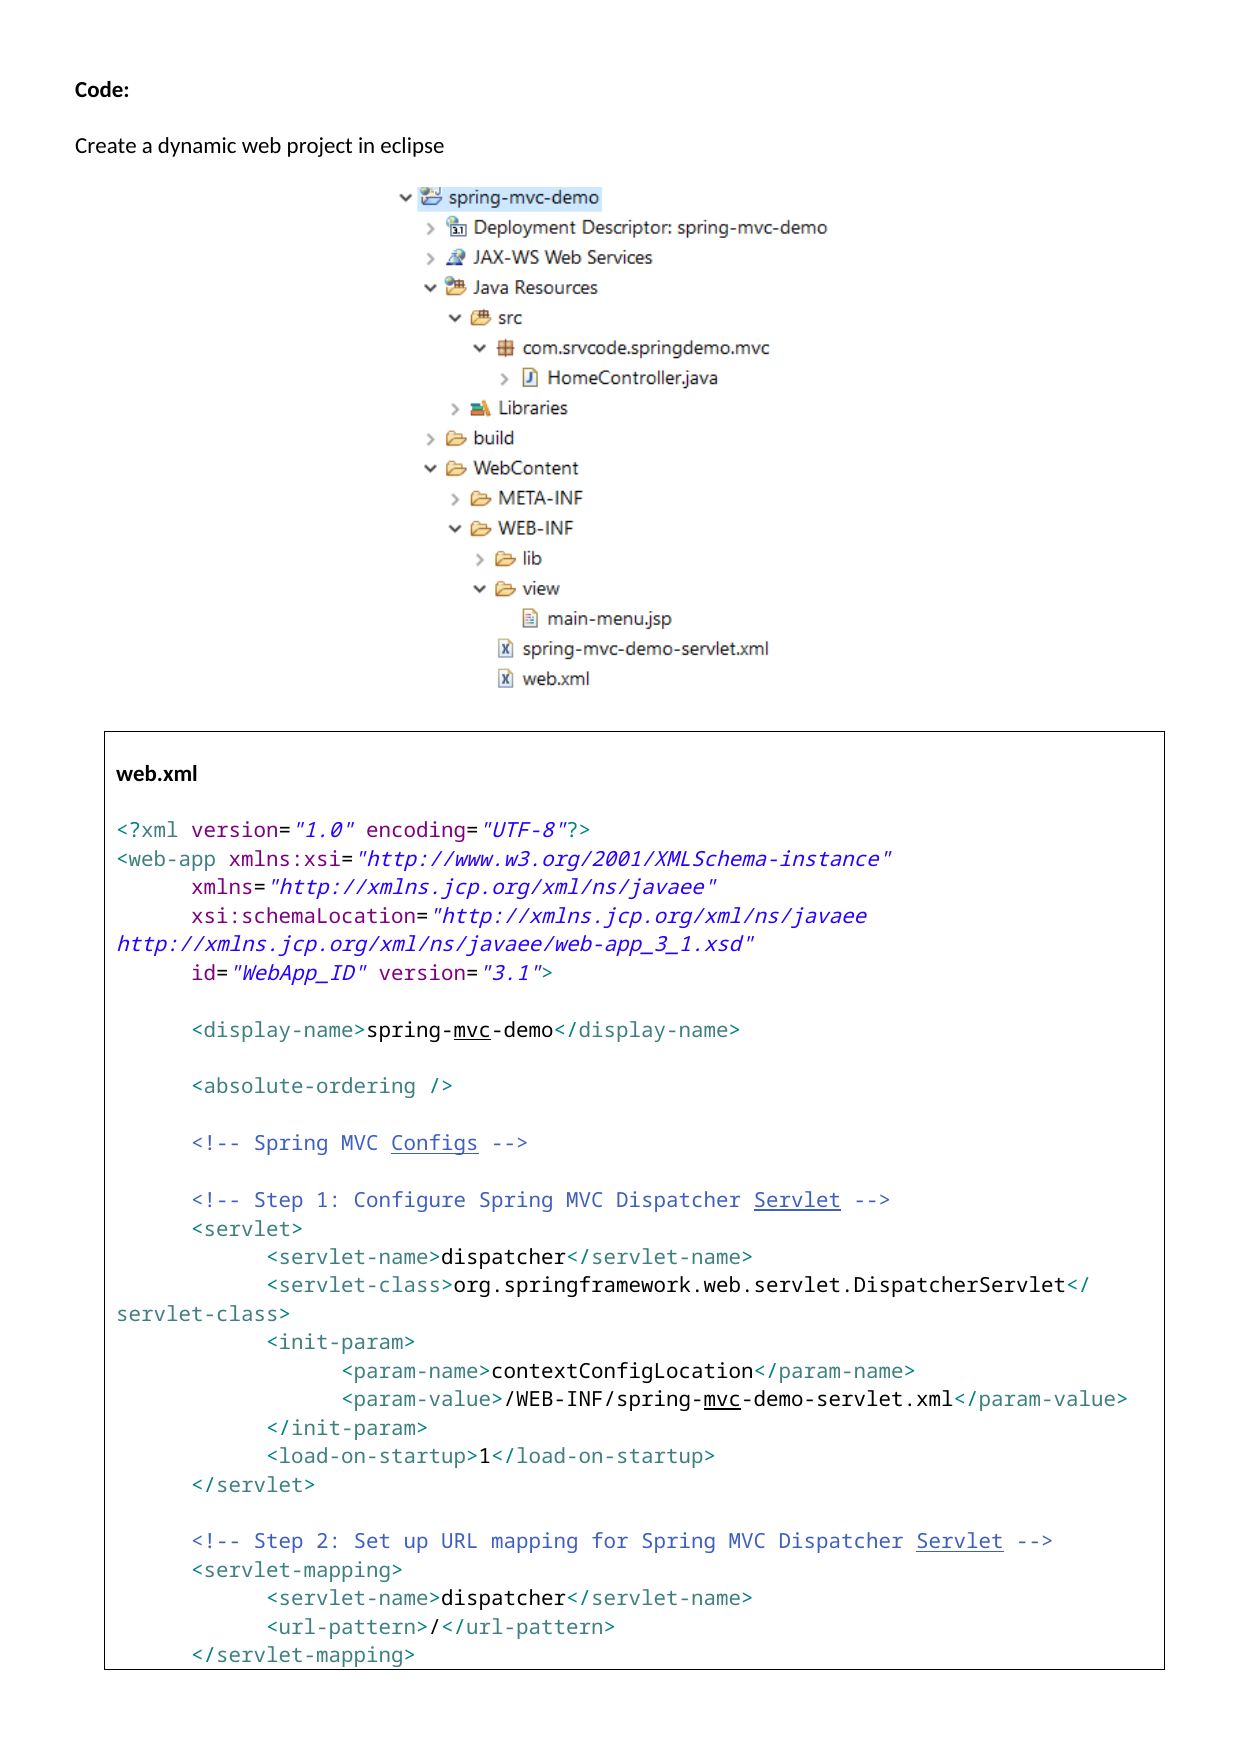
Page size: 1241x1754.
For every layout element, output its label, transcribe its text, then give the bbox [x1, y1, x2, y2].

picture [393, 187, 847, 703]
text Code: [75, 75, 1165, 103]
text Create a dynamic web project in eclipse [75, 131, 1165, 159]
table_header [105, 732, 1164, 1669]
